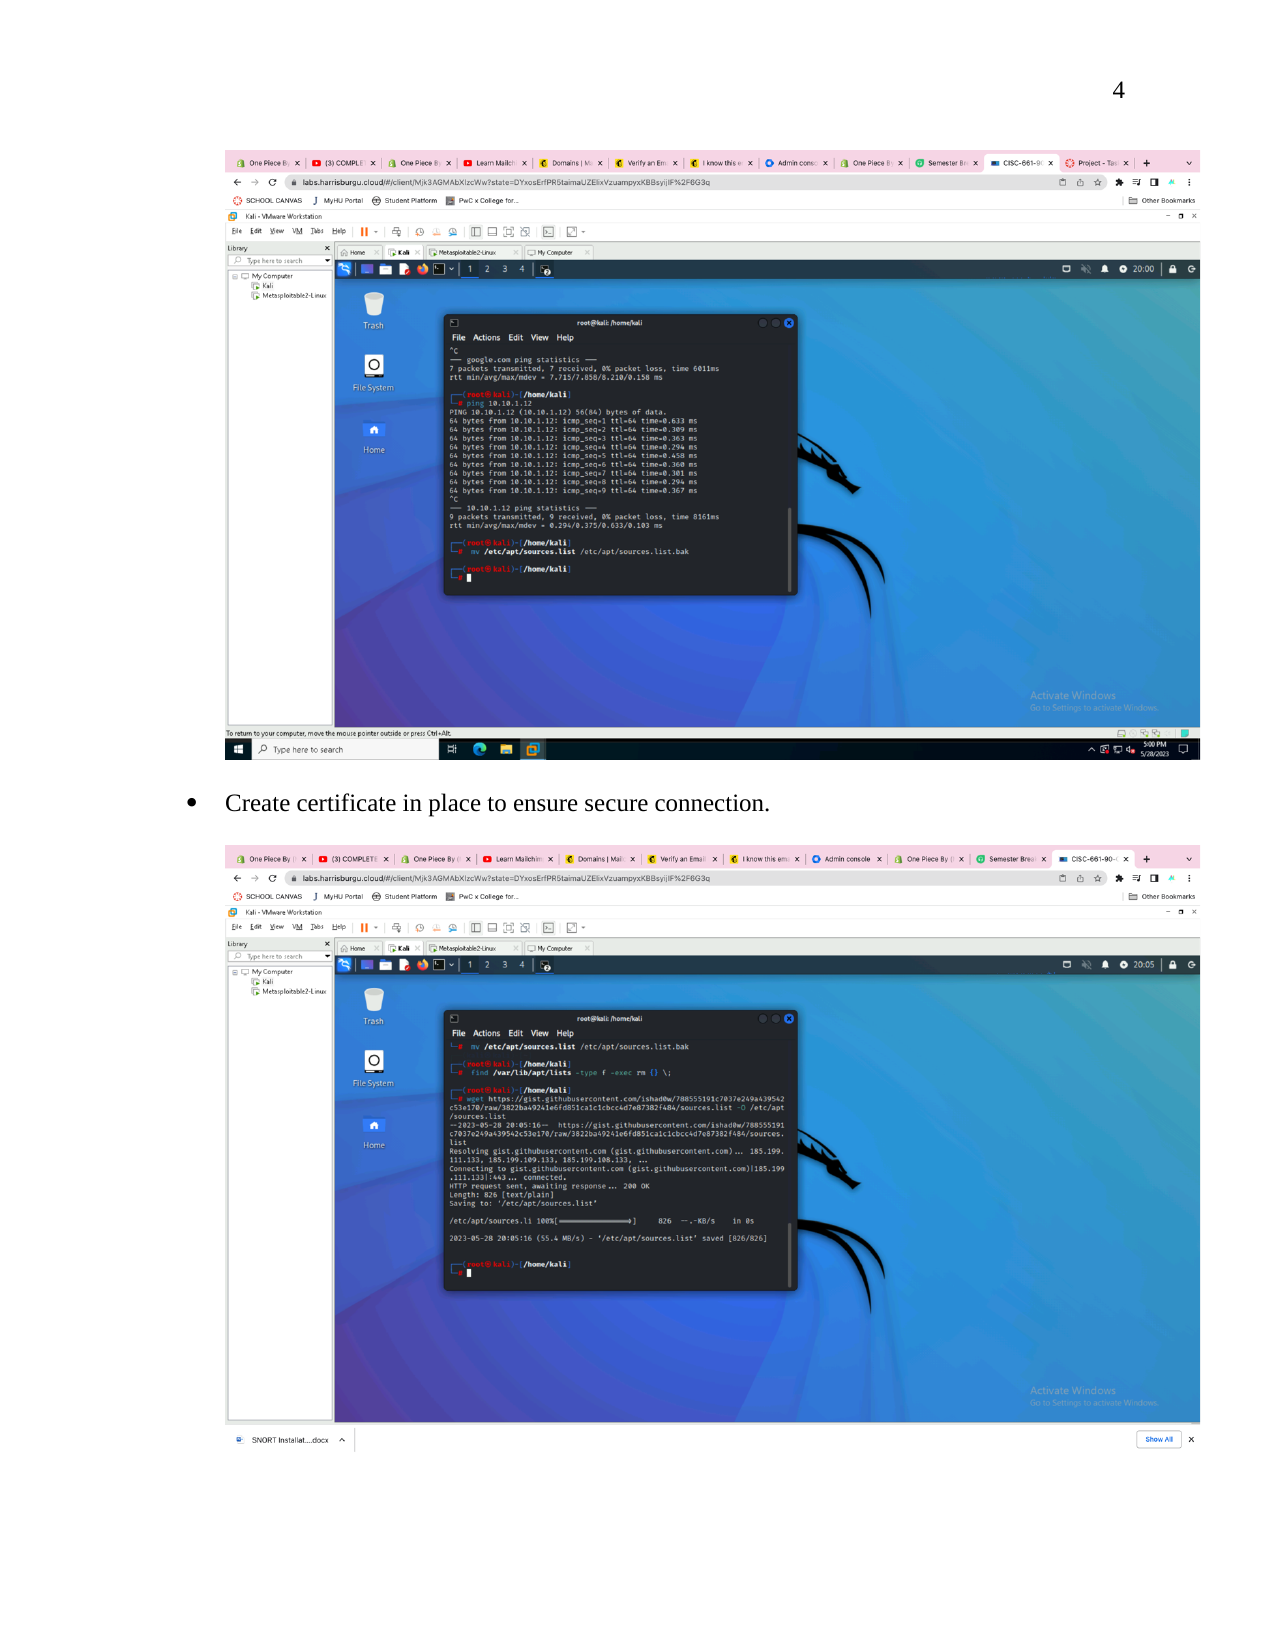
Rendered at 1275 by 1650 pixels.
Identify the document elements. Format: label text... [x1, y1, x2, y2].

picture [225, 845, 1200, 1455]
picture [225, 150, 1200, 760]
list Create certificate in place to ensure secure connection. [187, 788, 1125, 817]
